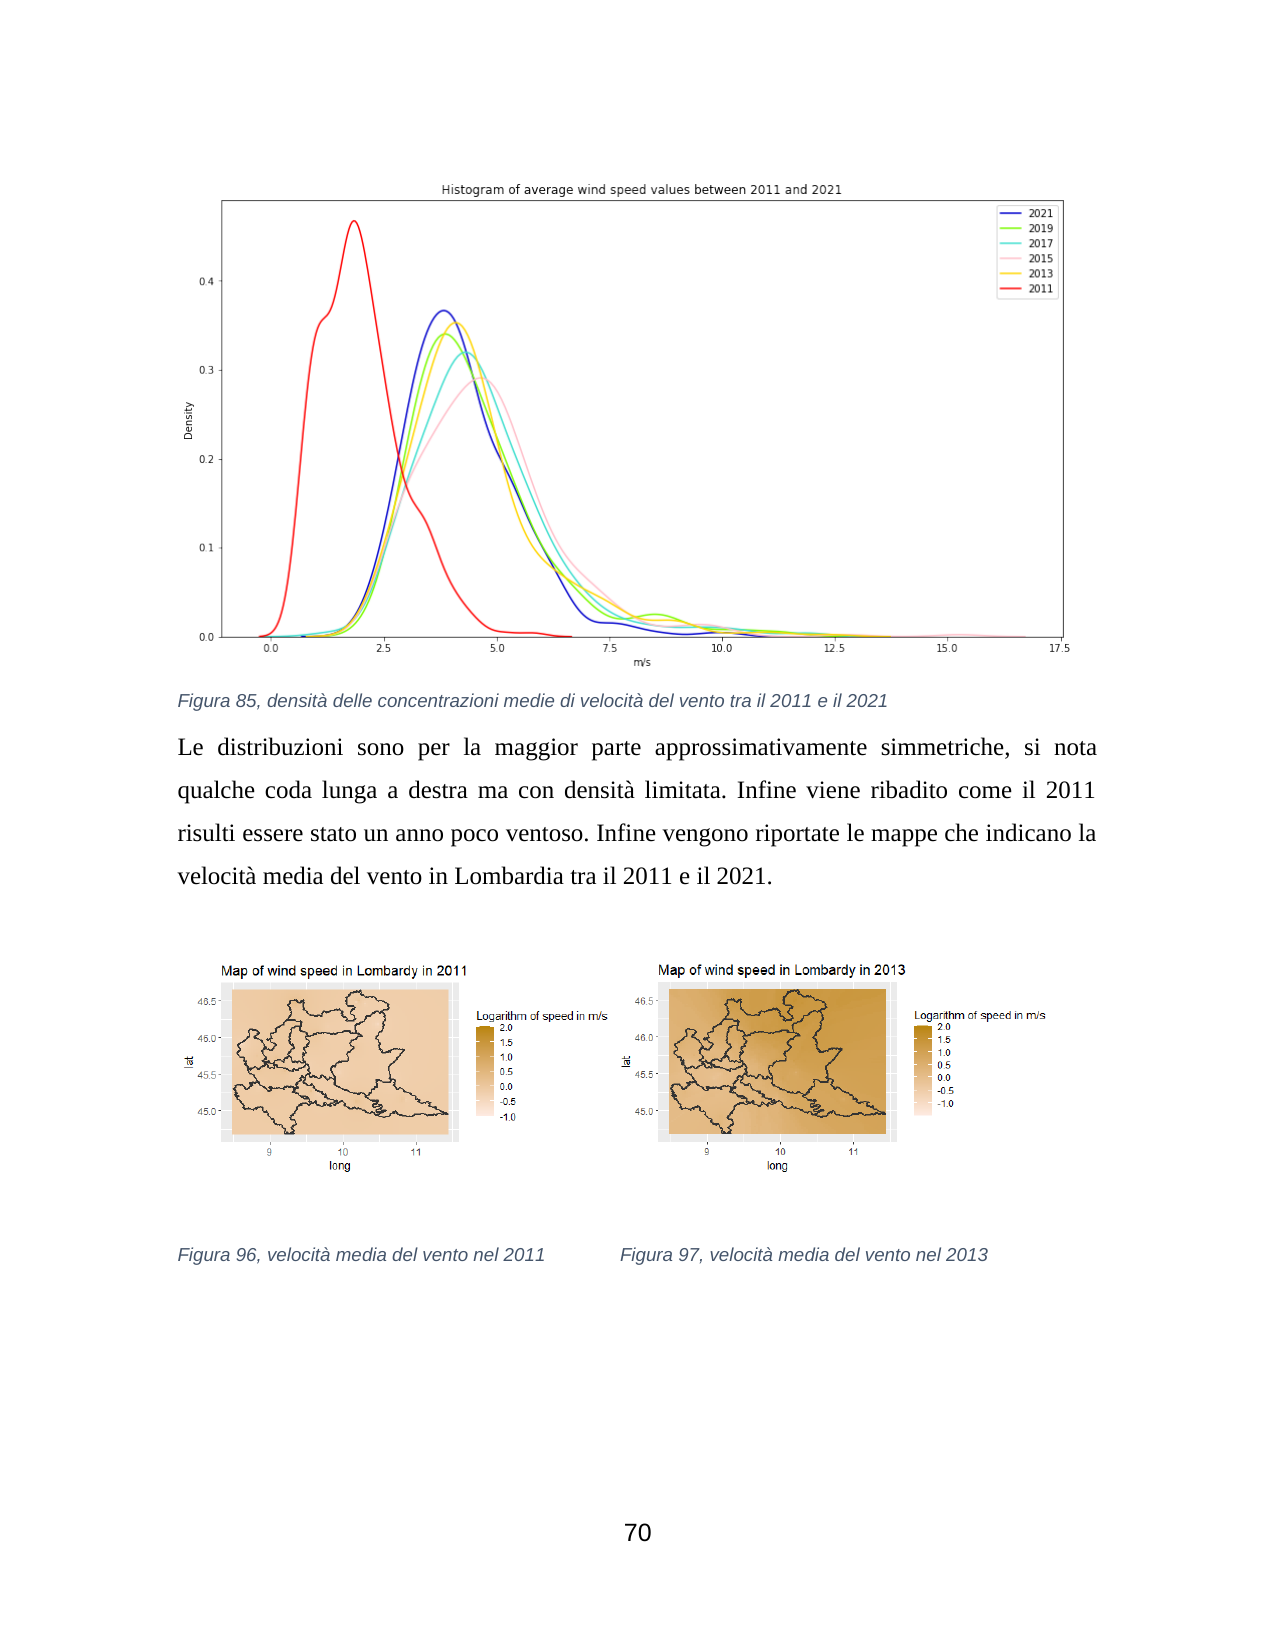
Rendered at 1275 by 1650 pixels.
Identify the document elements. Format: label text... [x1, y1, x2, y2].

picture [177, 904, 1053, 1230]
text Figura 96, velocità media del vento nel 2011 Figura 97, velocità media del vento nel 2013 [177, 1244, 1098, 1265]
picture [177, 177, 1078, 675]
text Figura 85, densità delle concentrazioni medie di velocità del vento tra il 2011 e il 2021 [177, 689, 1098, 711]
text Le distribuzioni sono per la maggior parte approssimativamente simmetriche, si nota qualche coda lunga a destra ma con densità limitata. Infine viene ribadito come il 2011 risulti essere stato un anno poco ventoso. Infine vengono riportate le mappe che indicano la velocità media del vento in Lombardia tra il 2011 e il 2021. [177, 732, 1098, 890]
